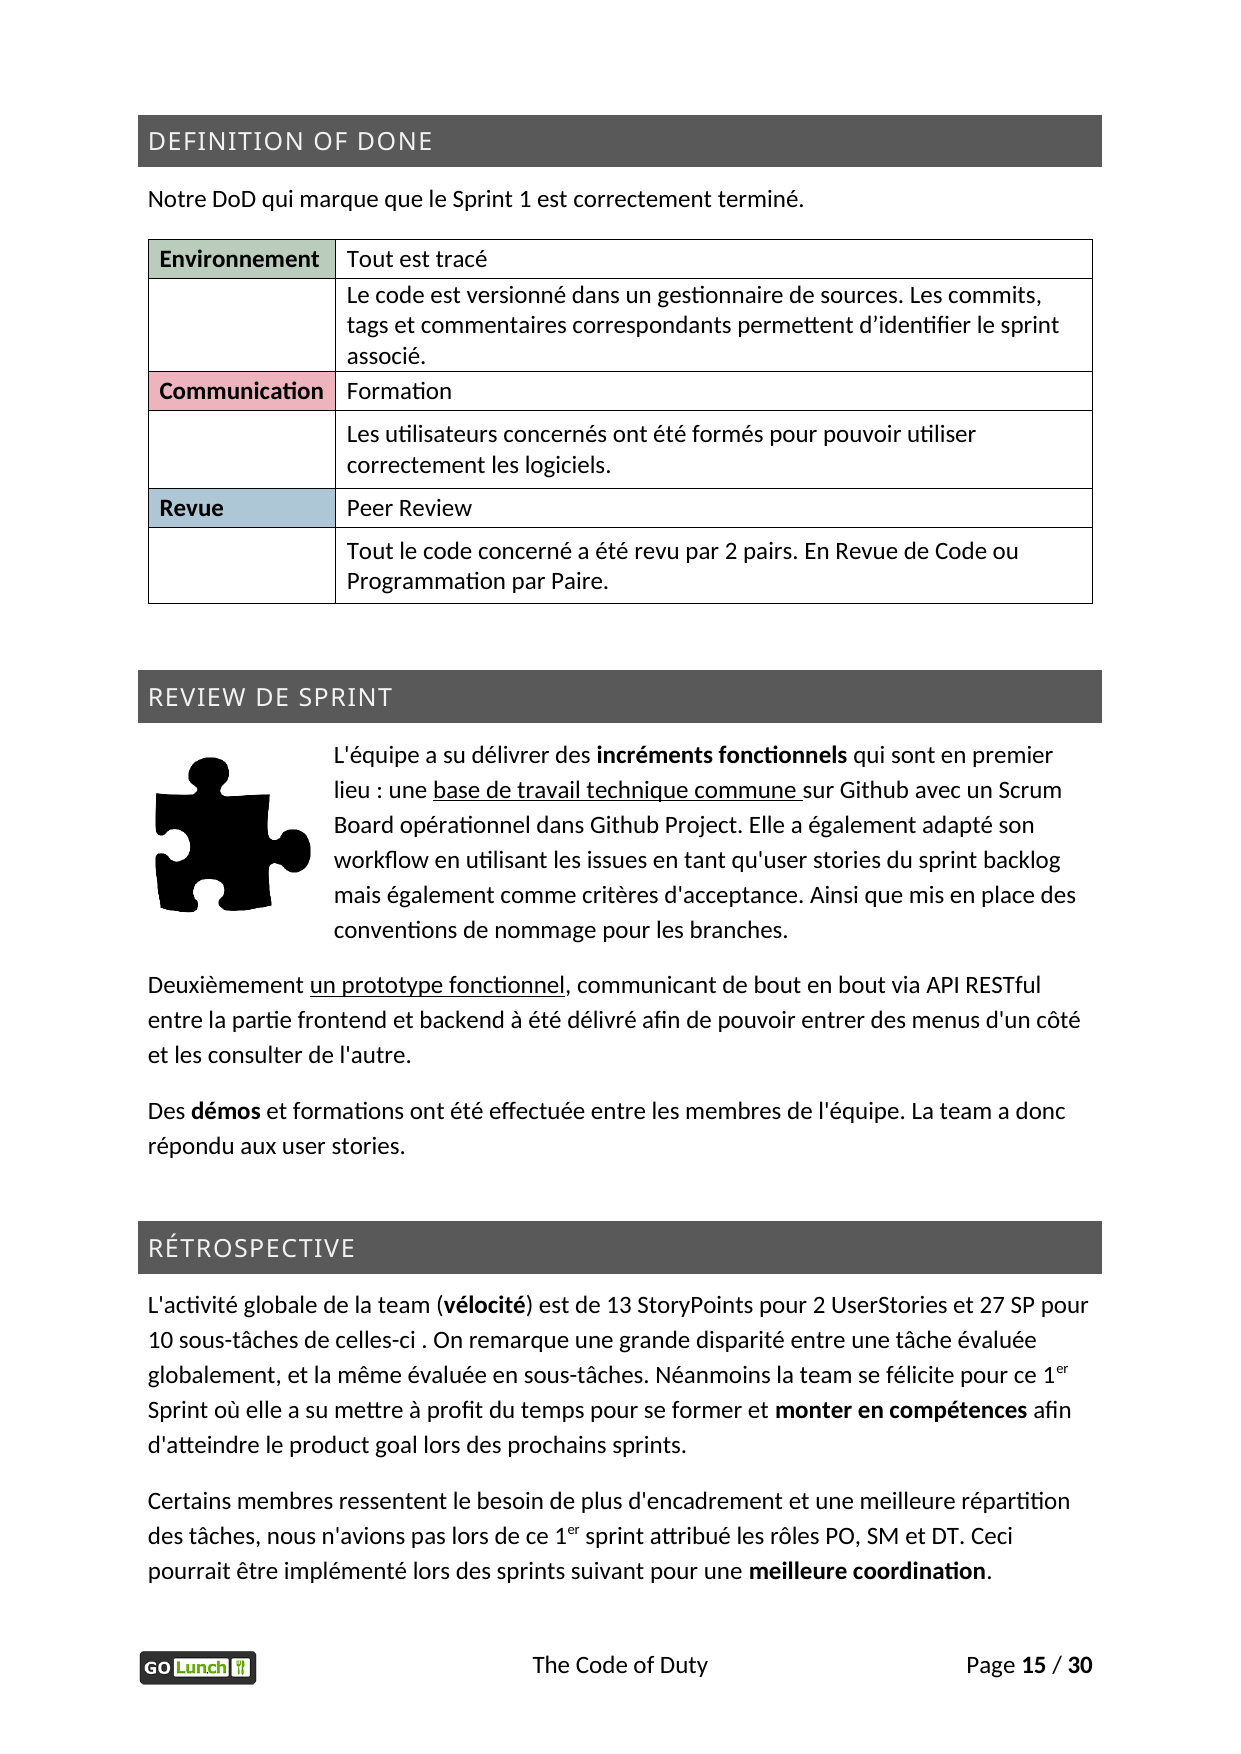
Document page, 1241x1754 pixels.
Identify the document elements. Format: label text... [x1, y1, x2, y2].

subtitle Definition of Done [148, 124, 1093, 158]
picture [136, 1648, 260, 1687]
picture [147, 753, 315, 921]
table_cell [149, 411, 335, 487]
subtitle Rétrospective [148, 1231, 1093, 1265]
subtitle Review de sprint [148, 680, 1093, 714]
table_cell Communication [149, 372, 335, 410]
table_cell Revue [149, 489, 335, 527]
text Notre DoD qui marque que le Sprint 1 est correctement terminé. [148, 183, 1093, 213]
table_cell Formation [336, 372, 1092, 410]
table_cell Les utilisateurs concernés ont été formés pour pouvoir utiliser correctement les logiciels. [336, 411, 1092, 487]
table_cell [149, 279, 335, 371]
text L'équipe a su délivrer des incréments fonctionnels qui sont en premier lieu : une base de travail technique commune sur Github avec un Scrum Board opérationnel dans Github Project. Elle a également adapté son workflow en utilisant les issues en tant qu'user stories du sprint backlog mais également comme critères d'acceptance. Ainsi que mis en place des conventions de nommage pour les branches. [148, 739, 1093, 944]
text L'activité globale de la team (vélocité) est de 13 StoryPoints pour 2 UserStories et 27 SP pour 10 sous-tâches de celles-ci . On remarque une grande disparité entre une tâche évaluée globalement, et la même évaluée en sous-tâches. Néanmoins la team se félicite pour ce 1er Sprint où elle a su mettre à profit du temps pour se former et monter en compétences afin d'atteindre le product goal lors des prochains sprints. [148, 1289, 1093, 1460]
table_cell Le code est versionné dans un gestionnaire de sources. Les commits, tags et commentaires correspondants permettent d’identifier le sprint associé. [336, 279, 1092, 371]
text Certains membres ressentent le besoin de plus d'encadrement et une meilleure répartition des tâches, nous n'avions pas lors de ce 1er sprint attribué les rôles PO, SM et DT. Ceci pourrait être implémenté lors des sprints suivant pour une meilleure coordination. [148, 1485, 1093, 1586]
table_cell Tout le code concerné a été revu par 2 pairs. En Revue de Code ou Programmation par Paire. [336, 528, 1092, 603]
text Des démos et formations ont été effectuée entre les membres de l'équipe. La team a donc répondu aux user stories. [148, 1095, 1093, 1196]
table_header Tout est tracé [336, 240, 1092, 278]
text Deuxièmement un prototype fonctionnel, communicant de bout en bout via API RESTful entre la partie frontend et backend à été délivré afin de pouvoir entrer des menus d'un côté et les consulter de l'autre. [148, 969, 1093, 1070]
table_header Environnement [149, 240, 335, 278]
table_cell [149, 528, 335, 603]
table_cell Peer Review [336, 489, 1092, 527]
